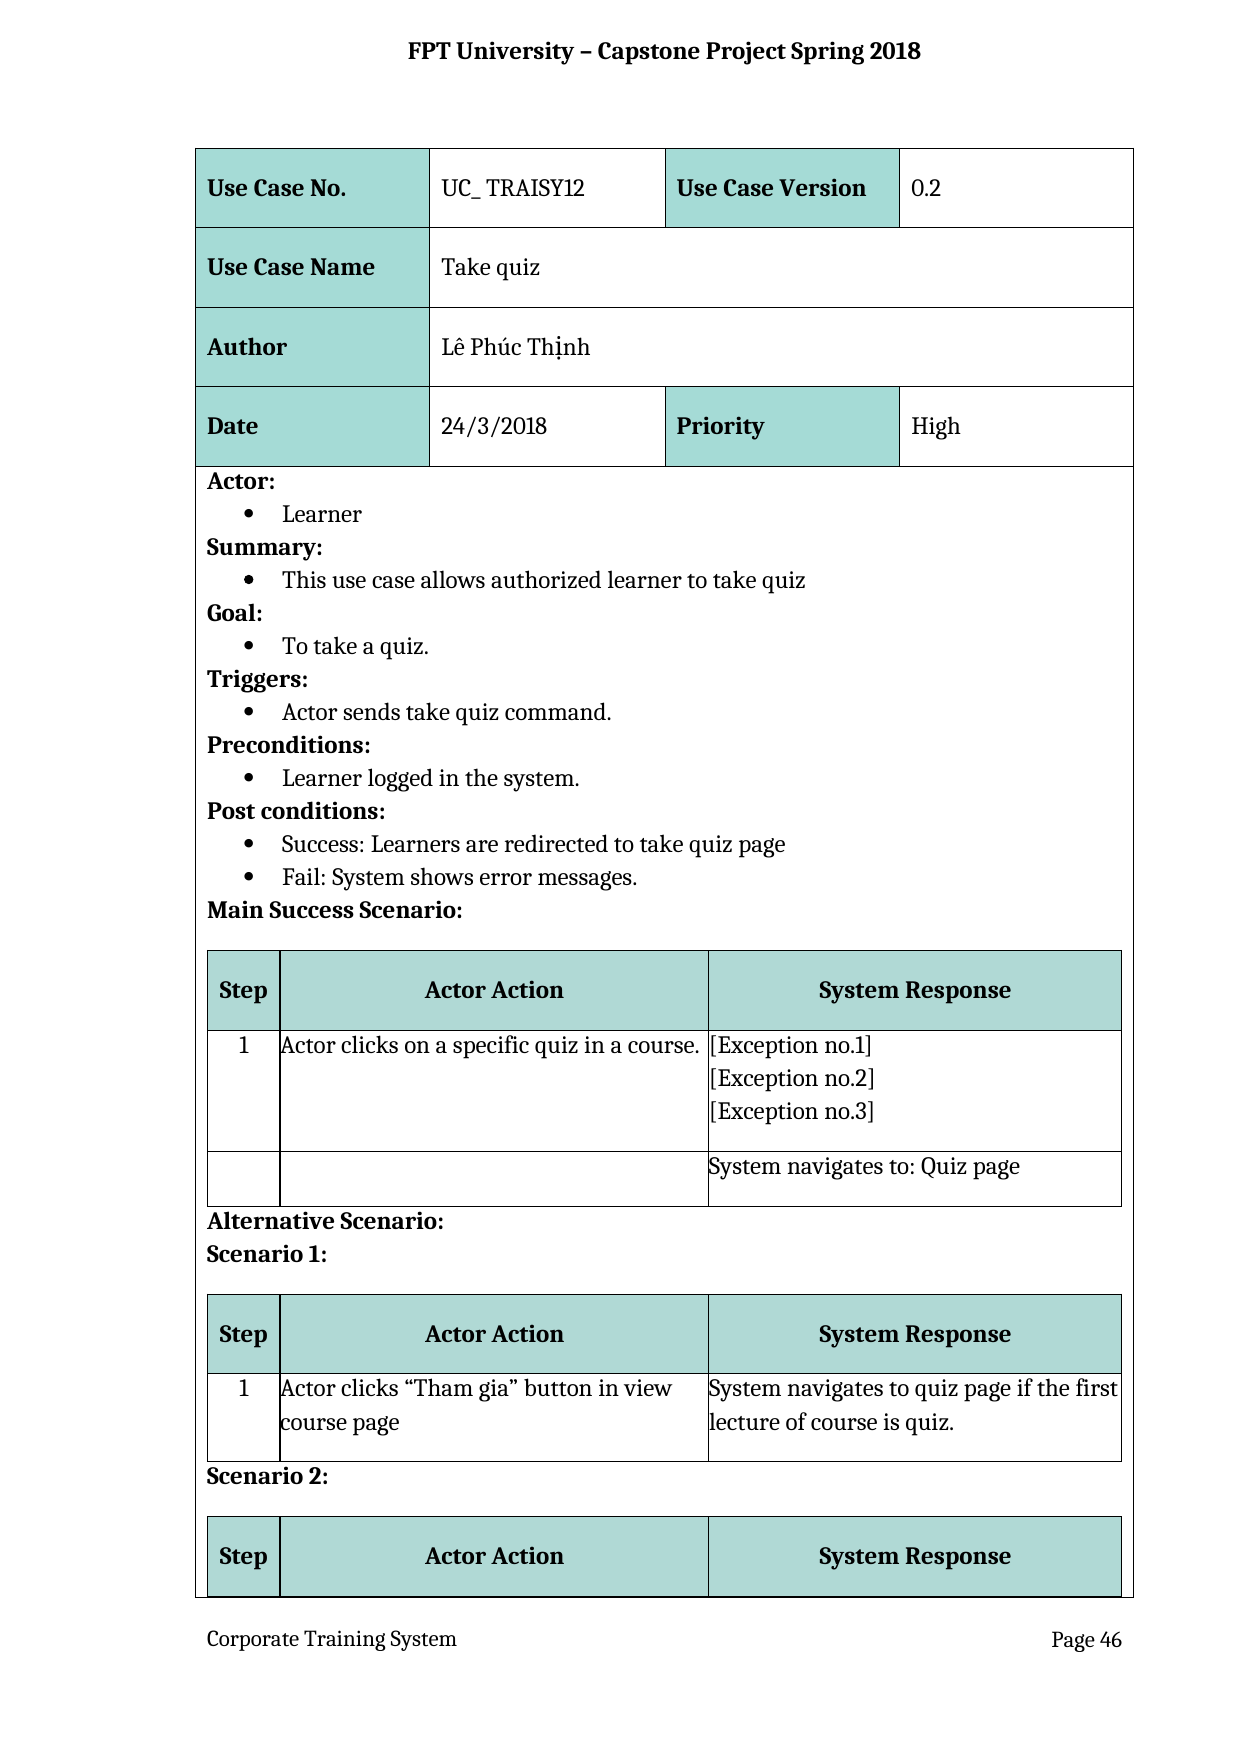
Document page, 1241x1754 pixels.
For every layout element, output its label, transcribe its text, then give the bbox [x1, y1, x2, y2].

table_cell UC_ TRAISY12 [430, 149, 665, 227]
table_cell Use Case Version [666, 149, 899, 227]
table_cell Use Case No. [196, 149, 429, 227]
table_cell Author [196, 308, 429, 386]
table_cell 24/3/2018 [430, 387, 665, 466]
table_cell Date [196, 387, 429, 466]
table_cell Take quiz [430, 228, 1133, 307]
table_cell 0.2 [900, 149, 1133, 227]
table_cell Priority [666, 387, 899, 466]
table_cell Use Case Name [196, 228, 429, 307]
table_cell High [900, 387, 1133, 466]
table_cell Lê Phúc Thịnh [430, 308, 1133, 386]
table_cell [196, 467, 1133, 1597]
